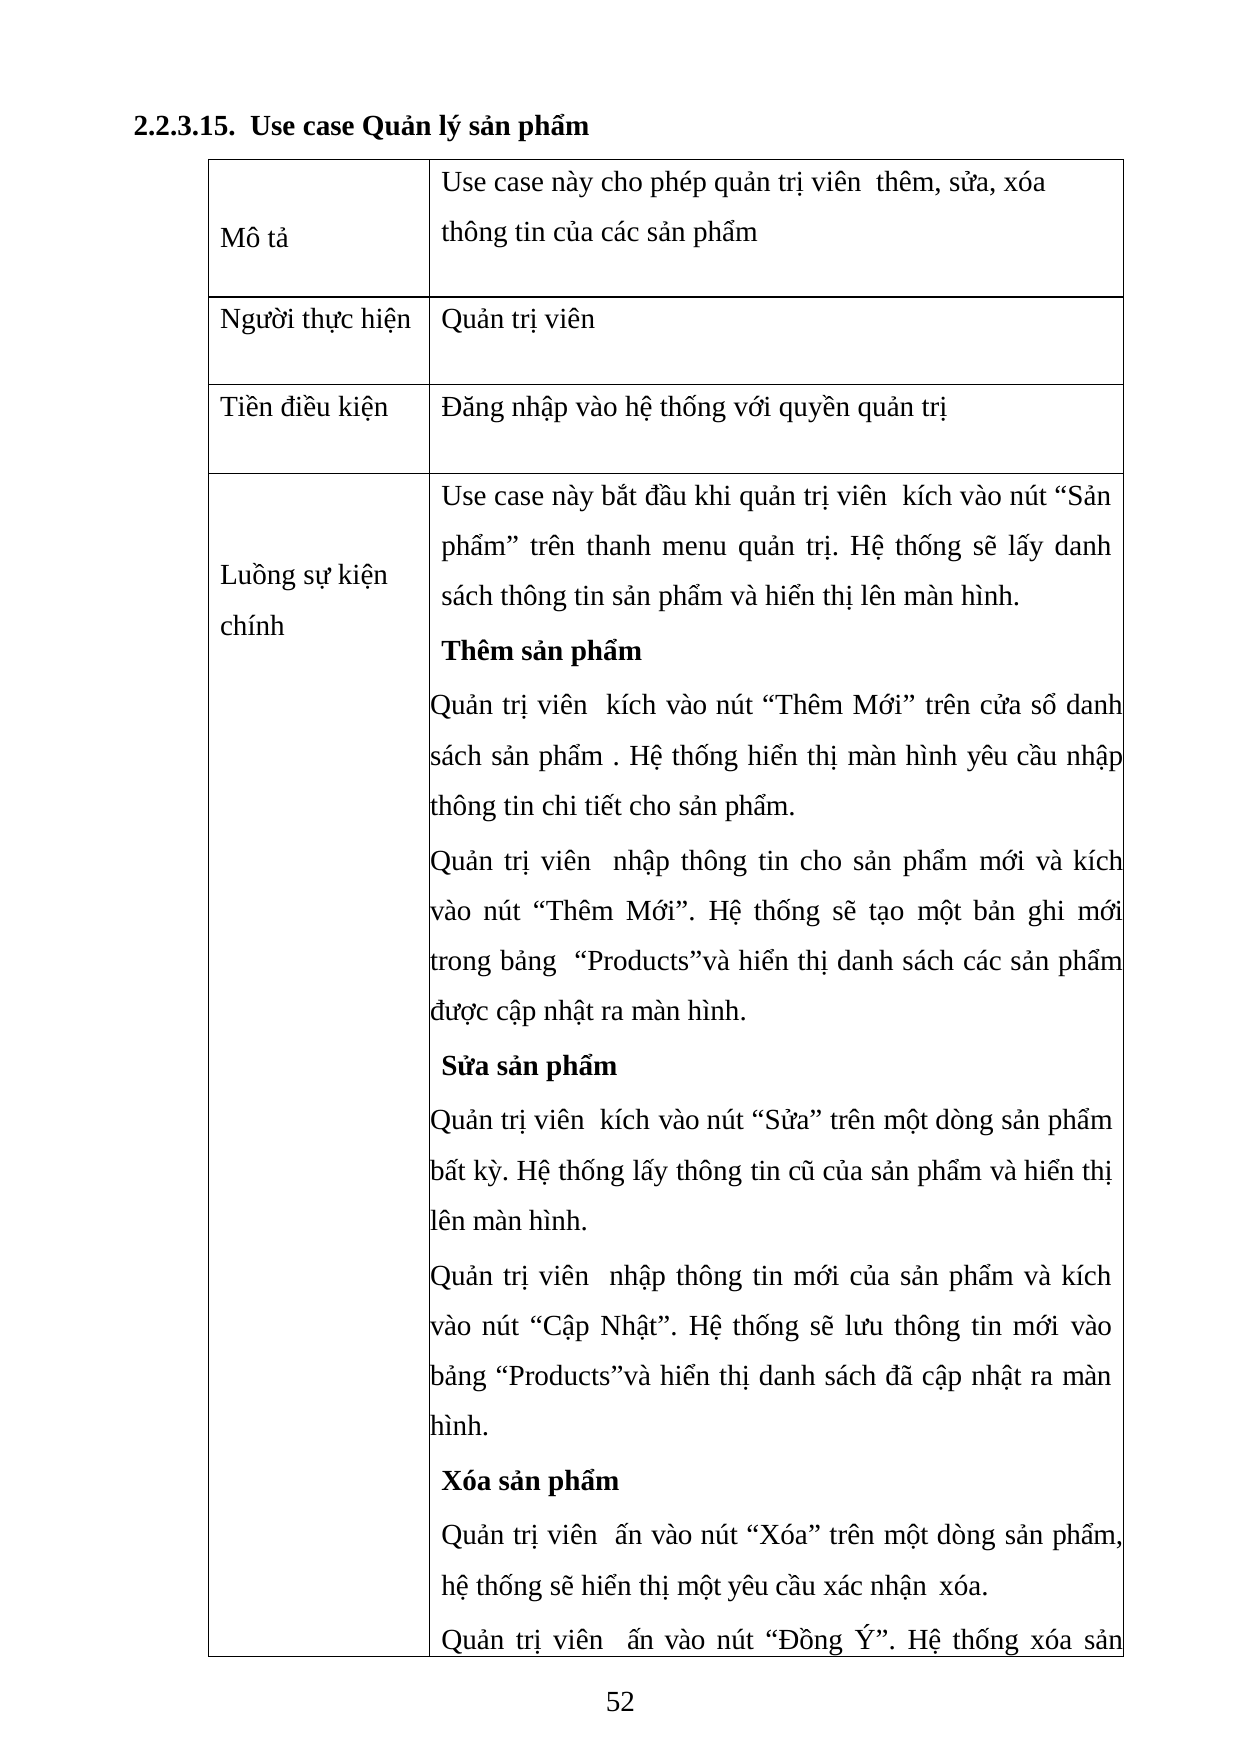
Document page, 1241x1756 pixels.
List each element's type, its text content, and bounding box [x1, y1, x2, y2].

table_header Mô tả [209, 160, 429, 296]
subtitle Use case Quản lý sản phẩm [133, 108, 1107, 142]
table_cell Người thực hiện [209, 298, 429, 384]
table_cell Tiền điều kiện [209, 385, 429, 473]
table_header Use case này cho phép quản trị viên thêm, sửa, xóa thông tin của các sản phẩm [430, 160, 1123, 296]
table_cell Đăng nhập vào hệ thống với quyền quản trị [430, 385, 1123, 473]
table_cell Quản trị viên [430, 298, 1123, 384]
table_cell Luồng sự kiện chính [209, 474, 429, 1656]
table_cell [430, 474, 1123, 1656]
